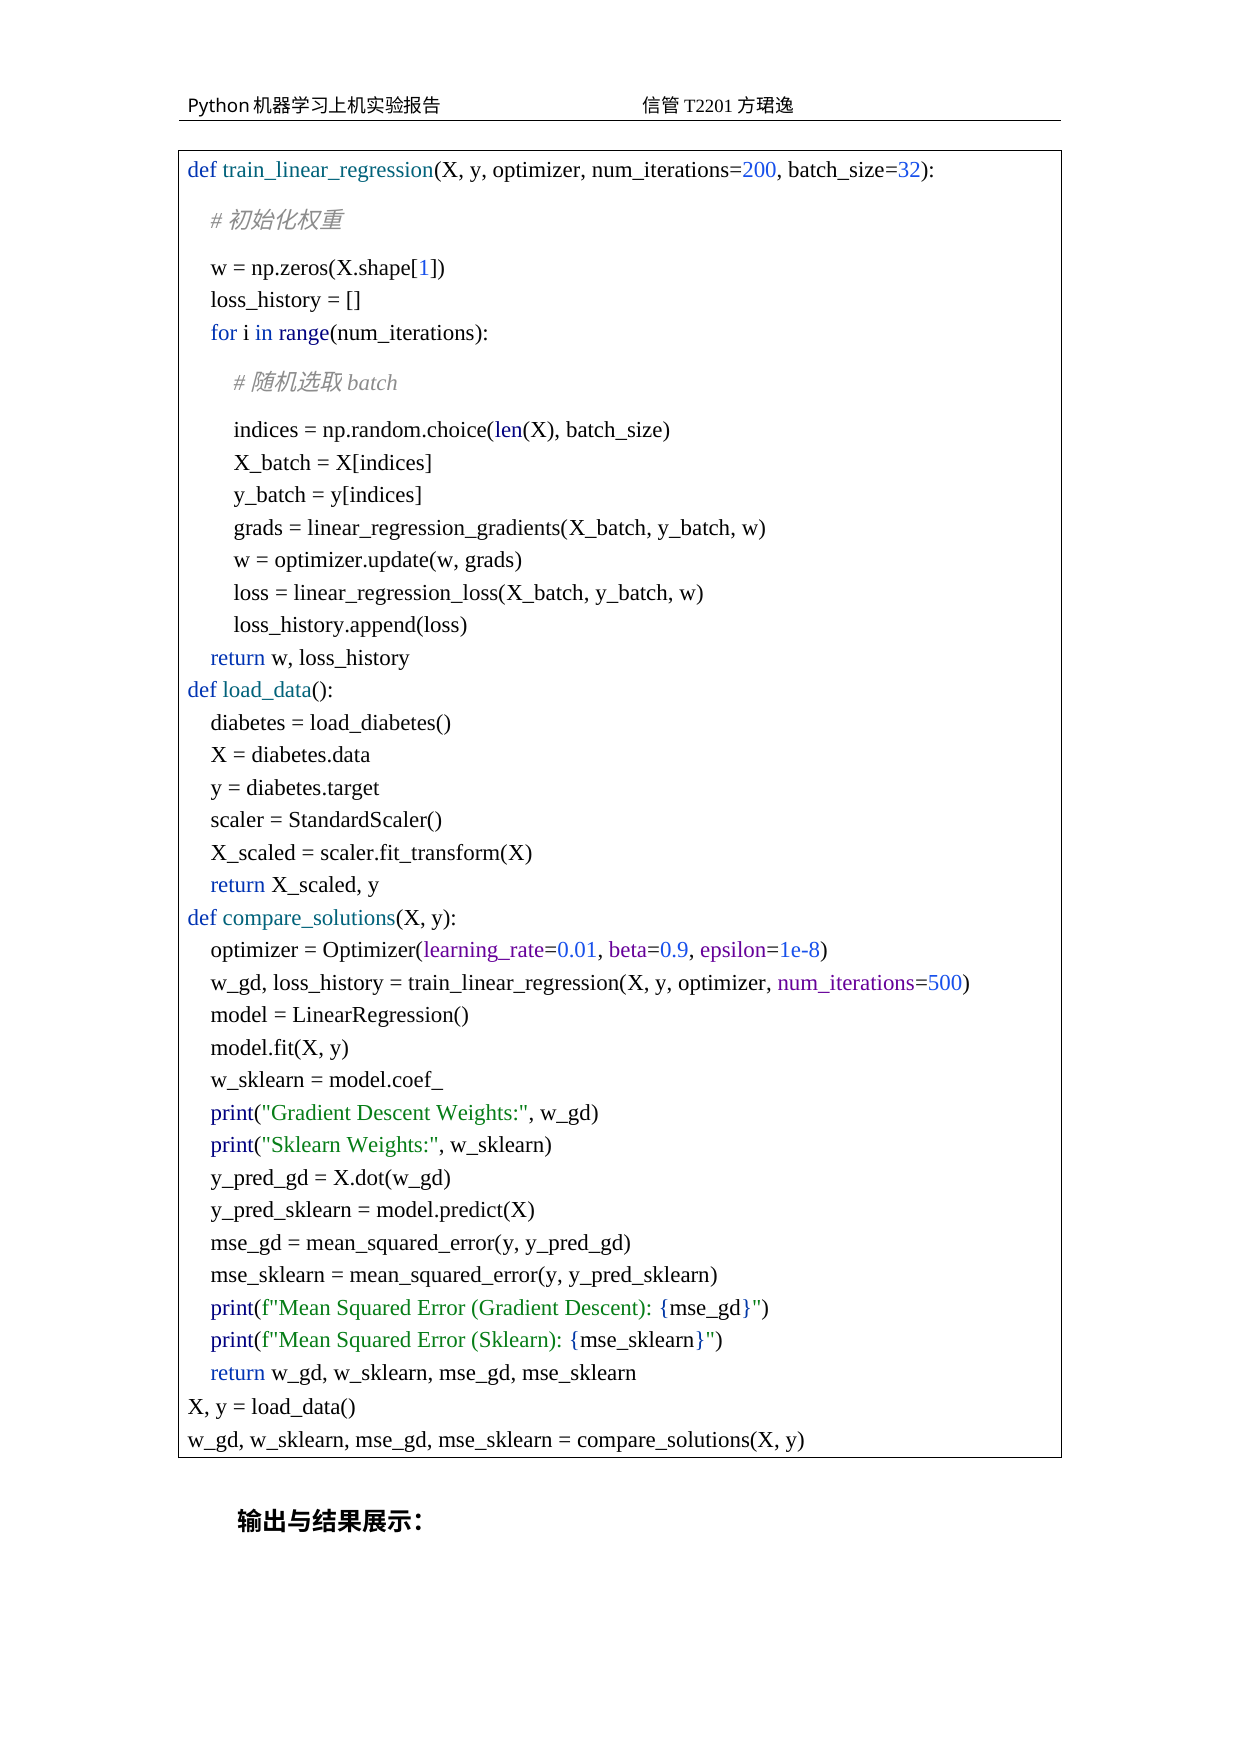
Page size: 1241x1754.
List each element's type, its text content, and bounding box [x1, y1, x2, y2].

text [179, 151, 1061, 1390]
text X, y = load_data() w_gd, w_sklearn, mse_gd, mse_sklearn = compare_solutions(X, y) [179, 1390, 1061, 1457]
picture [244, 914, 251, 923]
list 输出与结果展示： [187, 1487, 1053, 1552]
